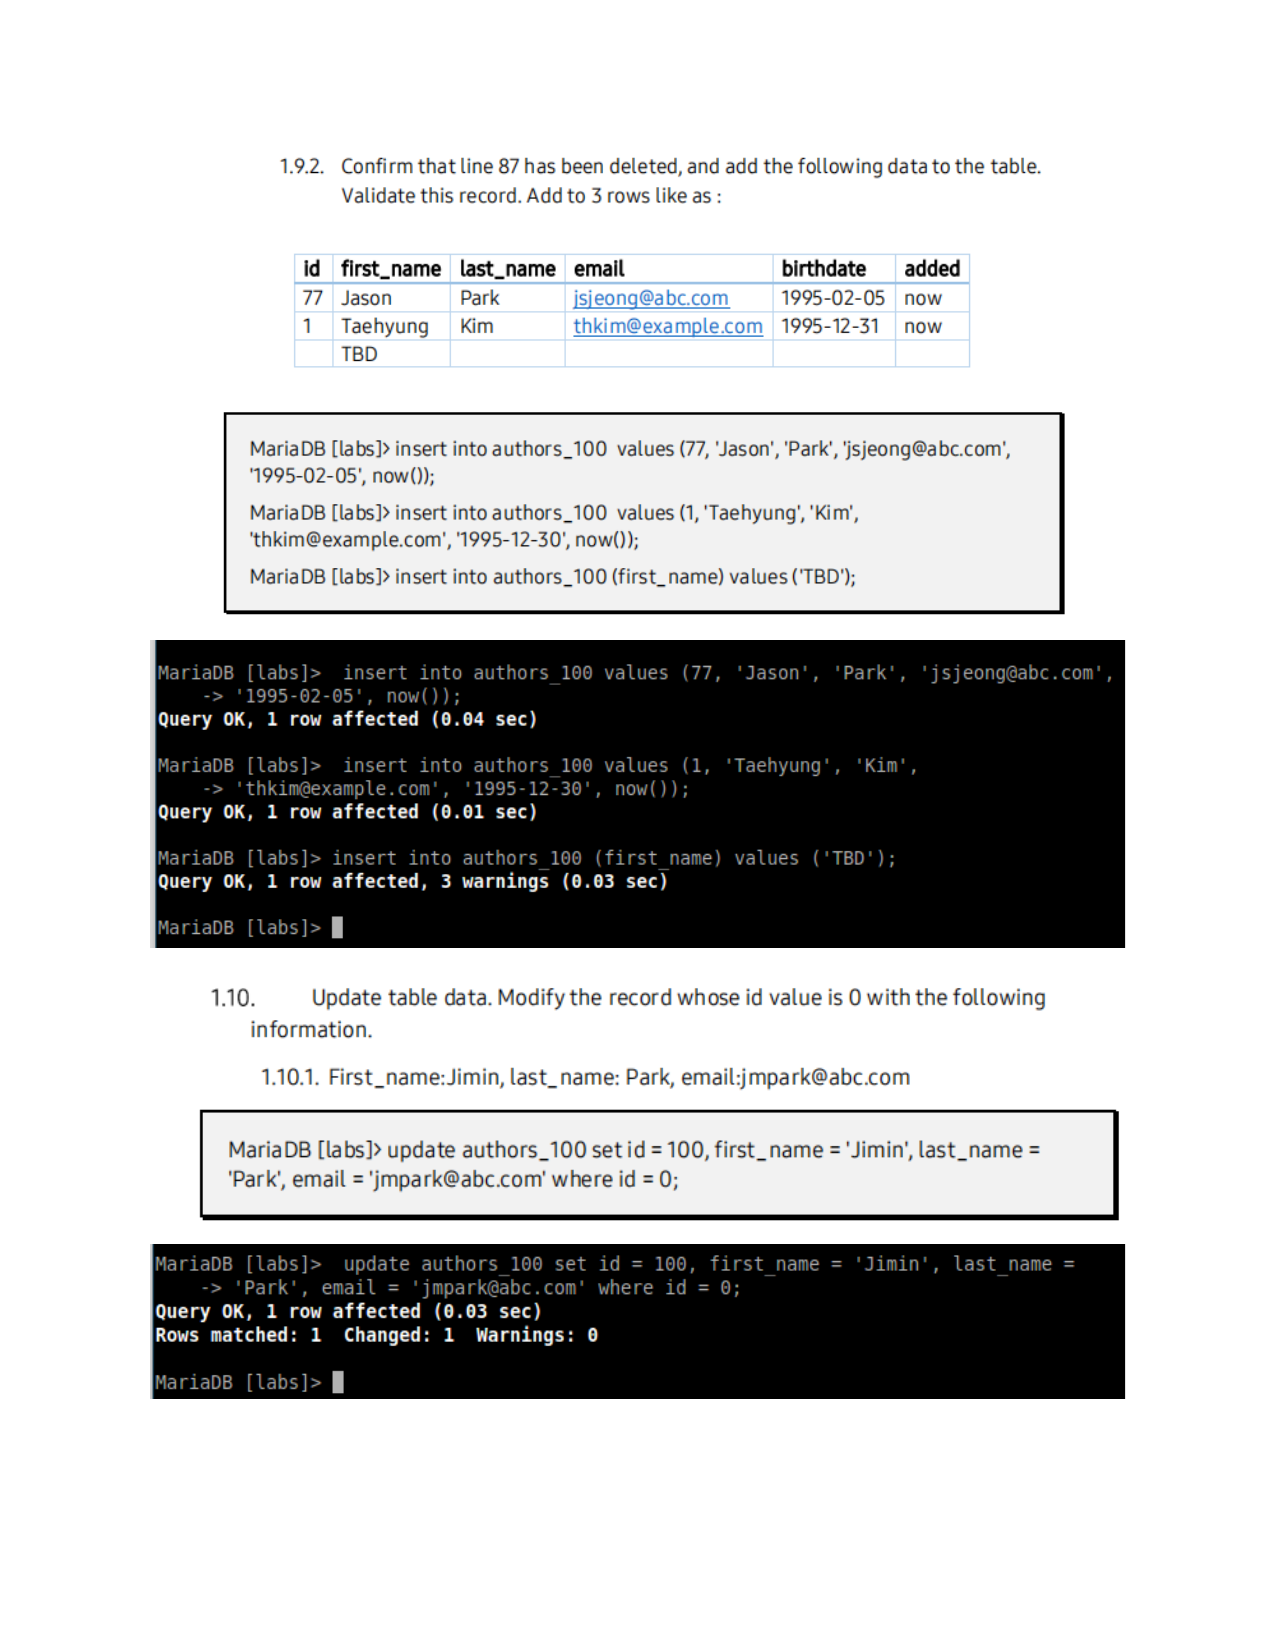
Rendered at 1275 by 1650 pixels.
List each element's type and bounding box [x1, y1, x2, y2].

picture [150, 640, 1125, 948]
picture [150, 150, 1125, 622]
picture [150, 1244, 1125, 1399]
picture [150, 966, 1125, 1226]
